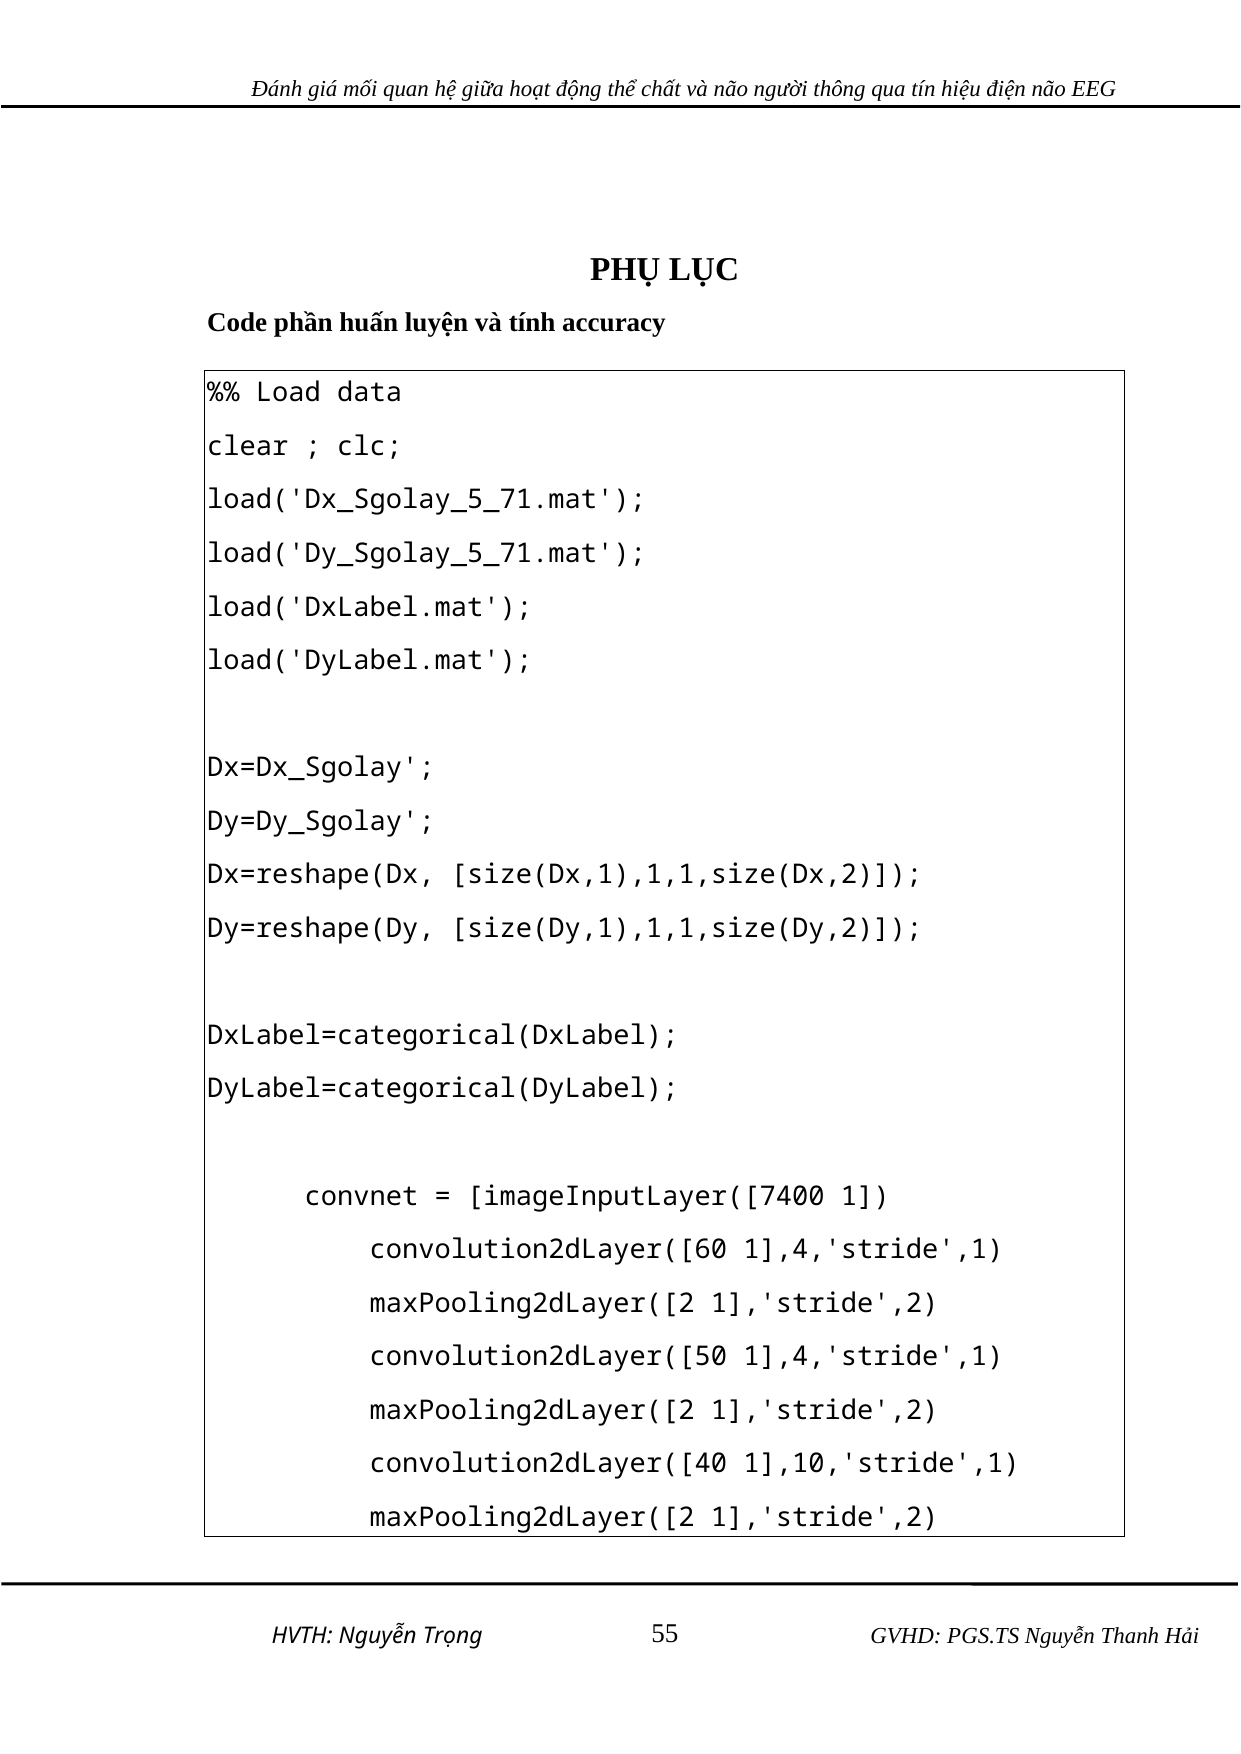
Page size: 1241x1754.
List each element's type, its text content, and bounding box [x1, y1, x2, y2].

text load('DyLabel.mat'); [205, 637, 1124, 677]
text Dx=reshape(Dx, [size(Dx,1),1,1,size(Dx,2)]); [205, 852, 1124, 892]
text Dy=Dy_Sgolay'; [205, 798, 1124, 838]
text clear ; clc; [205, 423, 1124, 463]
text Dy=reshape(Dy, [size(Dy,1),1,1,size(Dy,2)]); [205, 905, 1124, 945]
text maxPooling2dLayer([2 1],'stride',2) [205, 1494, 1124, 1536]
text DyLabel=categorical(DyLabel); [205, 1066, 1124, 1106]
subtitle PHỤ LỤC [207, 249, 1122, 287]
text convolution2dLayer([60 1],4,'stride',1) [205, 1226, 1124, 1266]
text maxPooling2dLayer([2 1],'stride',2) [205, 1280, 1124, 1320]
text DxLabel=categorical(DxLabel); [205, 1012, 1124, 1052]
text Code phần huấn luyện và tính accuracy [207, 306, 1122, 337]
text Dx=Dx_Sgolay'; [205, 744, 1124, 784]
text convnet = [imageInputLayer([7400 1]) [205, 1173, 1124, 1213]
text load('DxLabel.mat'); [205, 584, 1124, 624]
text load('Dy_Sgolay_5_71.mat'); [205, 530, 1124, 570]
text maxPooling2dLayer([2 1],'stride',2) [205, 1387, 1124, 1427]
text load('Dx_Sgolay_5_71.mat'); [205, 477, 1124, 517]
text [205, 1441, 1124, 1481]
text convolution2dLayer([50 1],4,'stride',1) [205, 1333, 1124, 1373]
text %% Load data [205, 371, 1124, 410]
